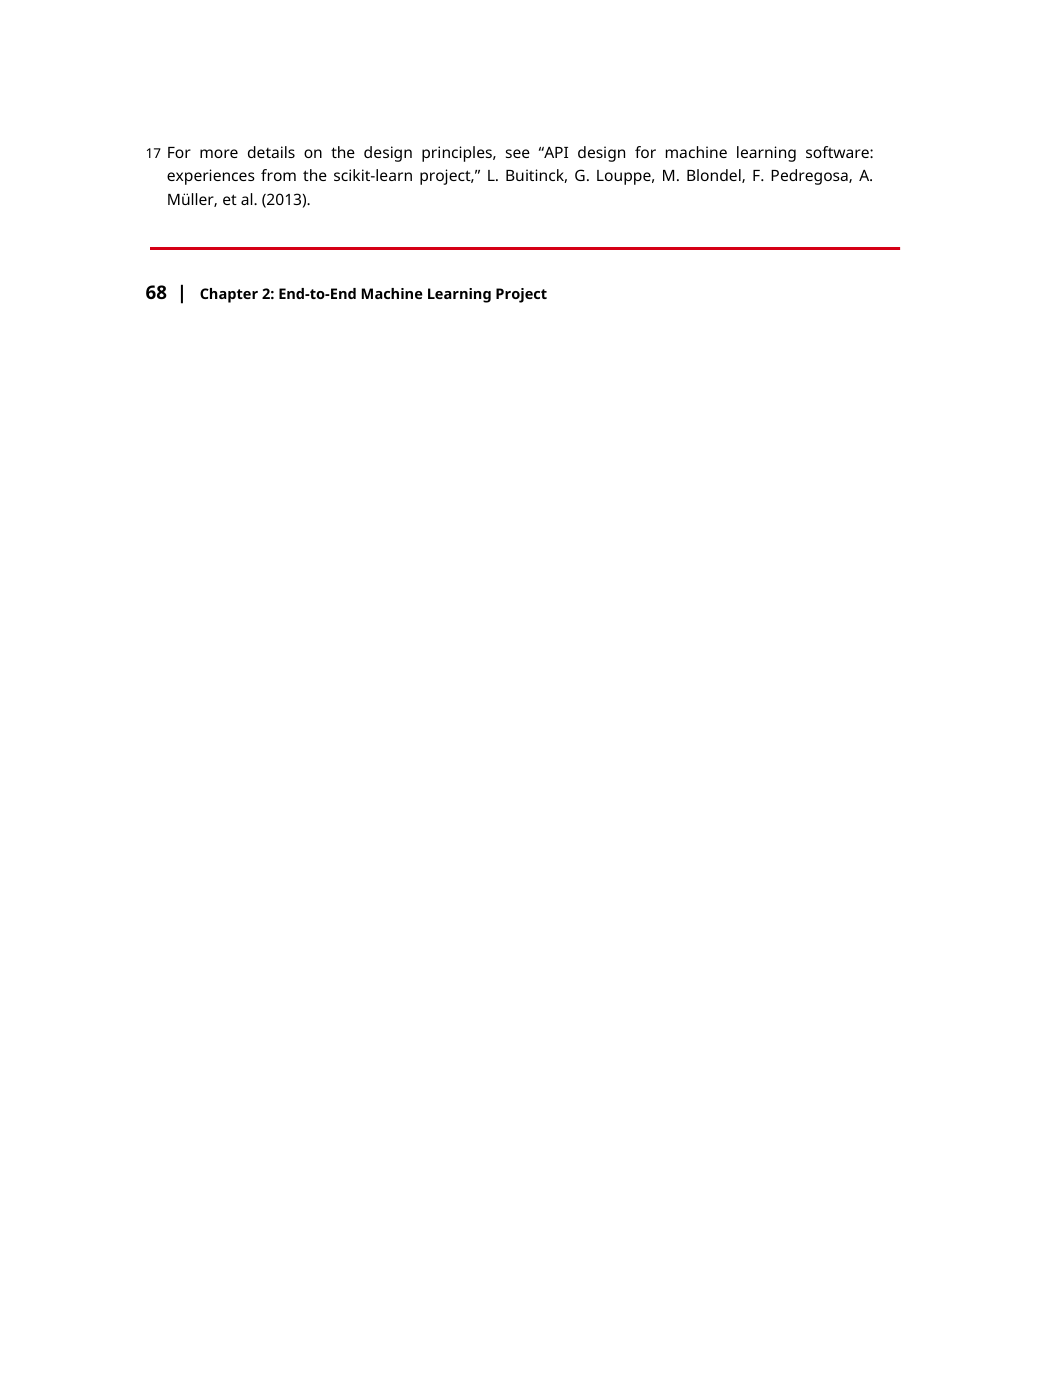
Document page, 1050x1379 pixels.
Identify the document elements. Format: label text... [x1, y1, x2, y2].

list For more details on the design principles, see “API design for machine learning software: experiences from the scikit-learn project,” L. Buitinck, G. Louppe, M. Blondel, F. Pedregosa, A. Müller, et al. (2013). [145, 141, 875, 210]
text 68 | Chapter 2: End-to-End Machine Learning Project [145, 279, 900, 305]
